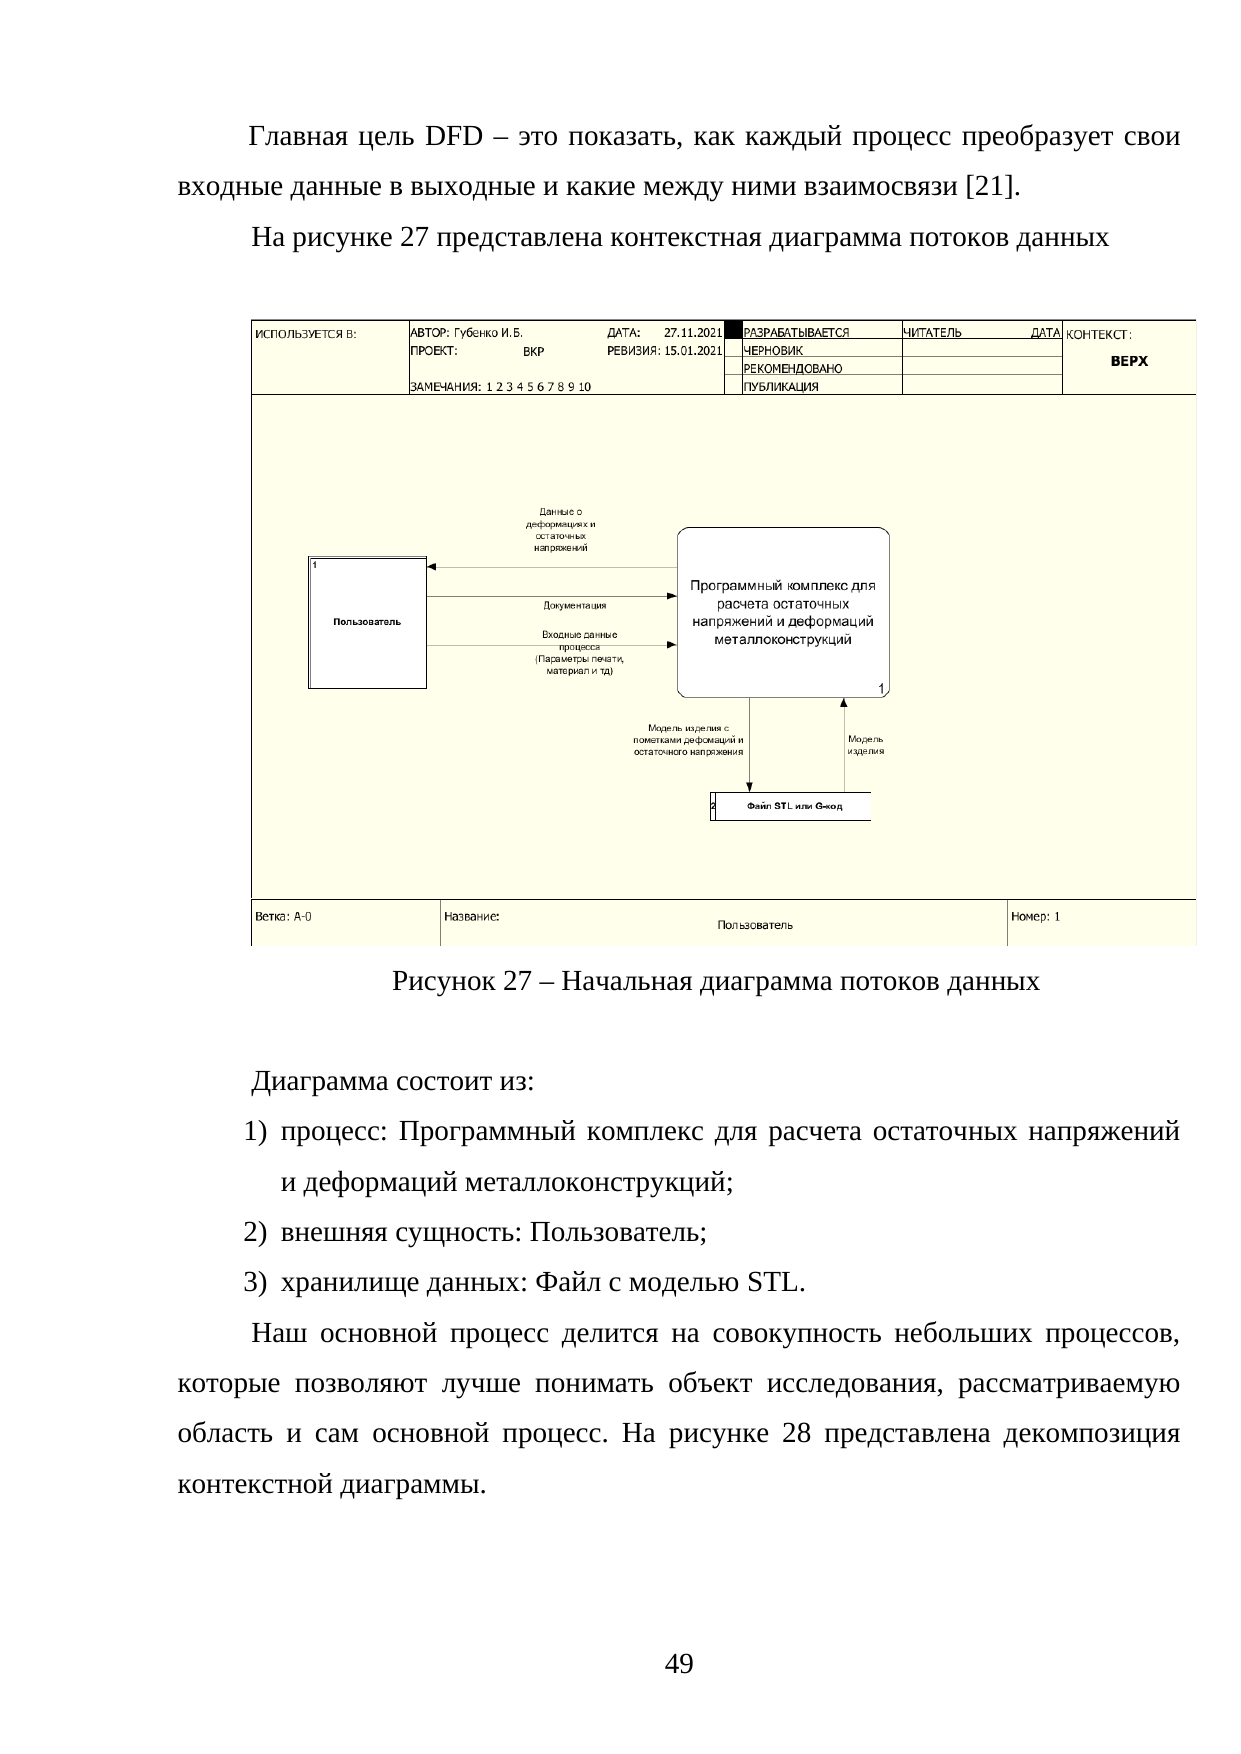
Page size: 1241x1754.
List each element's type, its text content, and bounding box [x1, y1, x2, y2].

picture [251, 319, 1197, 946]
list хранилище данных: Файл с моделью STL. [243, 1264, 1181, 1298]
text Главная цель DFD – это показать, как каждый процесс преобразует свои входные данные в выходные и какие между ними взаимосвязи [21]. [177, 118, 1181, 202]
text Наш основной процесс делится на совокупность небольших процессов, которые позволяют лучше понимать объект исследования, рассматриваемую область и сам основной процесс. На рисунке 28 представлена декомпозиция контекстной диаграммы. [177, 1315, 1181, 1499]
list внешняя сущность: Пользователь; [243, 1214, 1181, 1248]
list процесс: Программный комплекс для расчета остаточных напряжений и деформаций металлоконструкций; [243, 1113, 1181, 1197]
text На рисунке 27 представлена контекстная диаграмма потоков данных [177, 219, 1181, 252]
text Диаграмма состоит из: [177, 1063, 1181, 1097]
text Рисунок 27 – Начальная диаграмма потоков данных [177, 963, 1181, 996]
